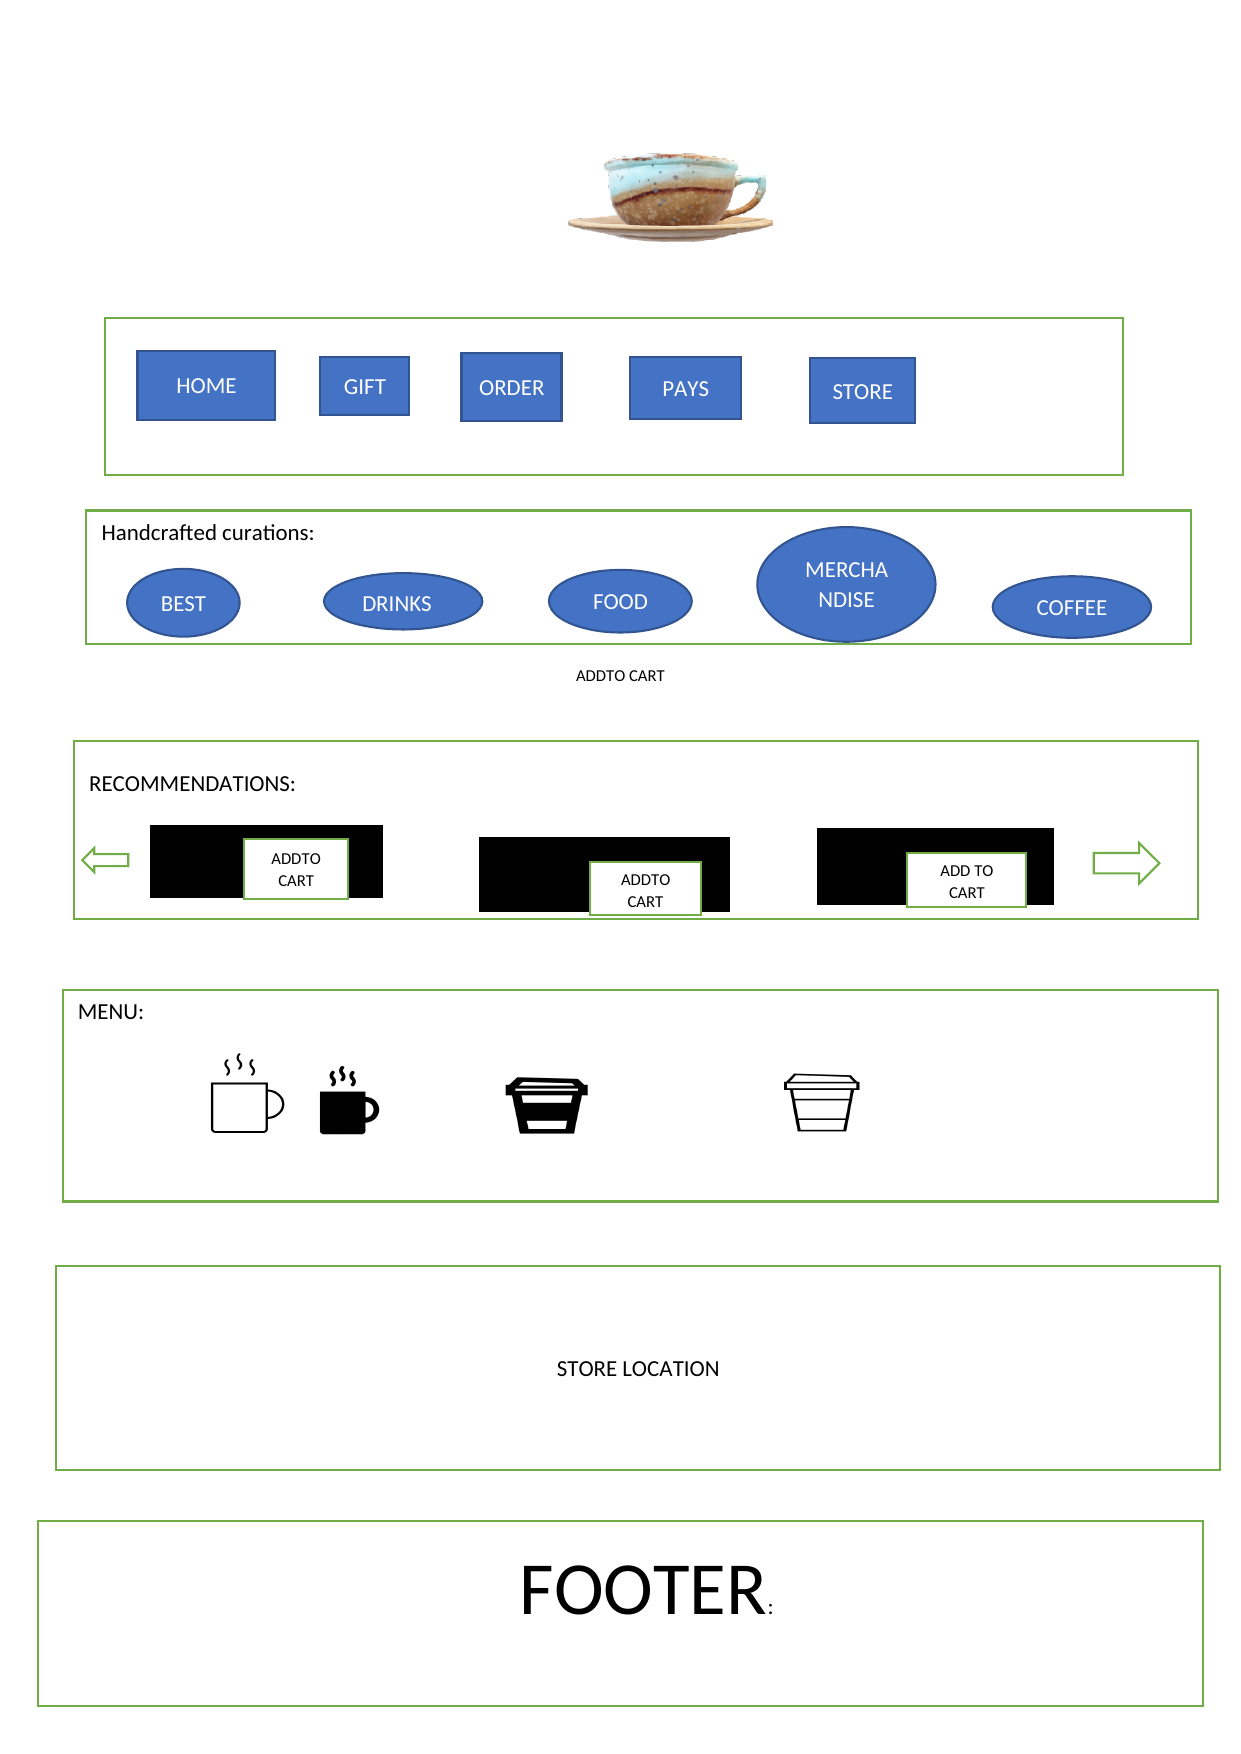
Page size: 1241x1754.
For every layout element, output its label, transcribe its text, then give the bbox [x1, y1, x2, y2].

picture [746, 1063, 897, 1141]
picture [472, 1069, 622, 1141]
text ADDTO CART [150, 666, 1090, 686]
picture [465, 150, 876, 249]
picture [191, 1044, 395, 1141]
